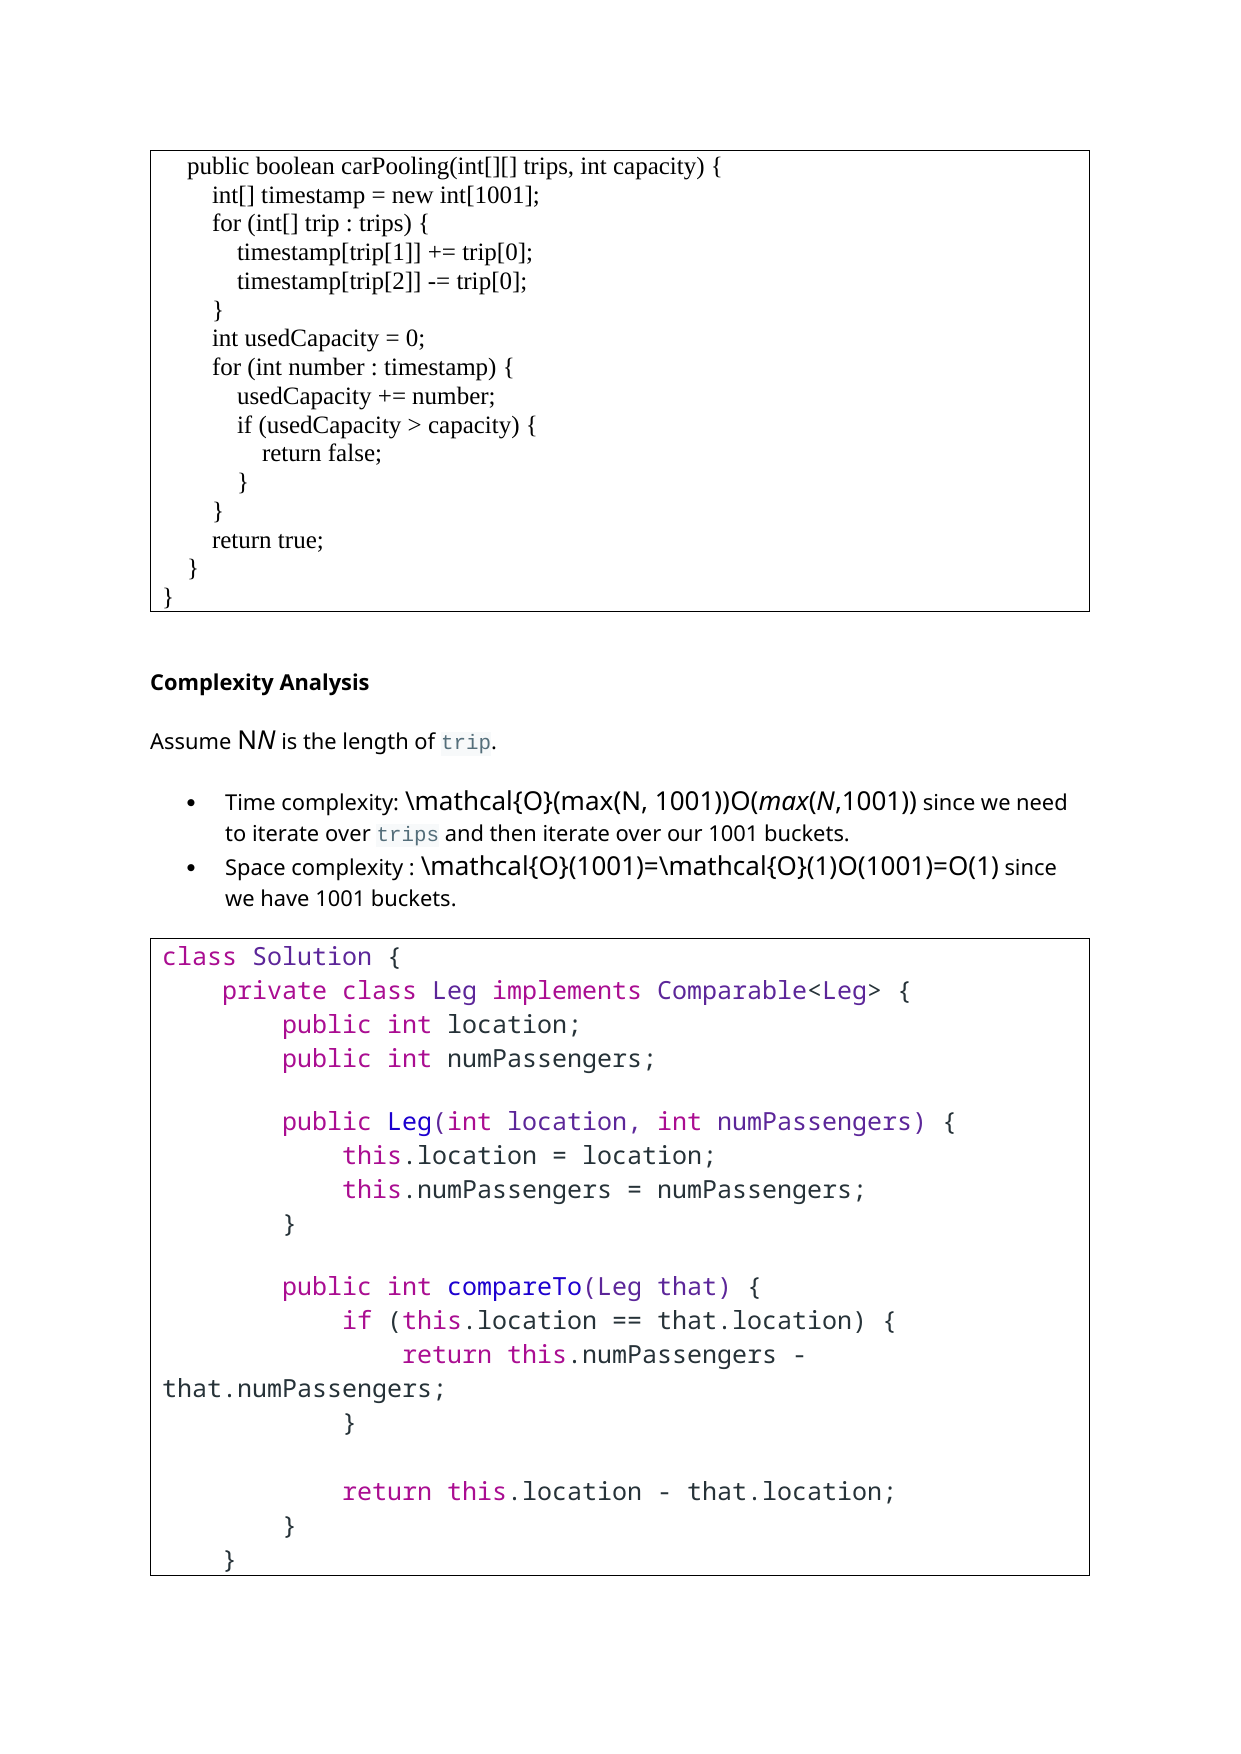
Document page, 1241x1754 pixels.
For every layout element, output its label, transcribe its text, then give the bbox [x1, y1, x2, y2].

list Time complexity: \mathcal{O}(max(N, 1001))O(max(N,1001)) since we need to iterate over trips and then iterate over our 1001 buckets. [187, 782, 1090, 847]
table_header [151, 151, 1089, 611]
text Assume NN is the length of trip. [150, 722, 1090, 757]
list Space complexity : \mathcal{O}(1001)=\mathcal{O}(1)O(1001)=O(1) since we have 1001 buckets. [187, 847, 1090, 913]
text Complexity Analysis [150, 667, 1090, 697]
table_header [151, 939, 1089, 1575]
